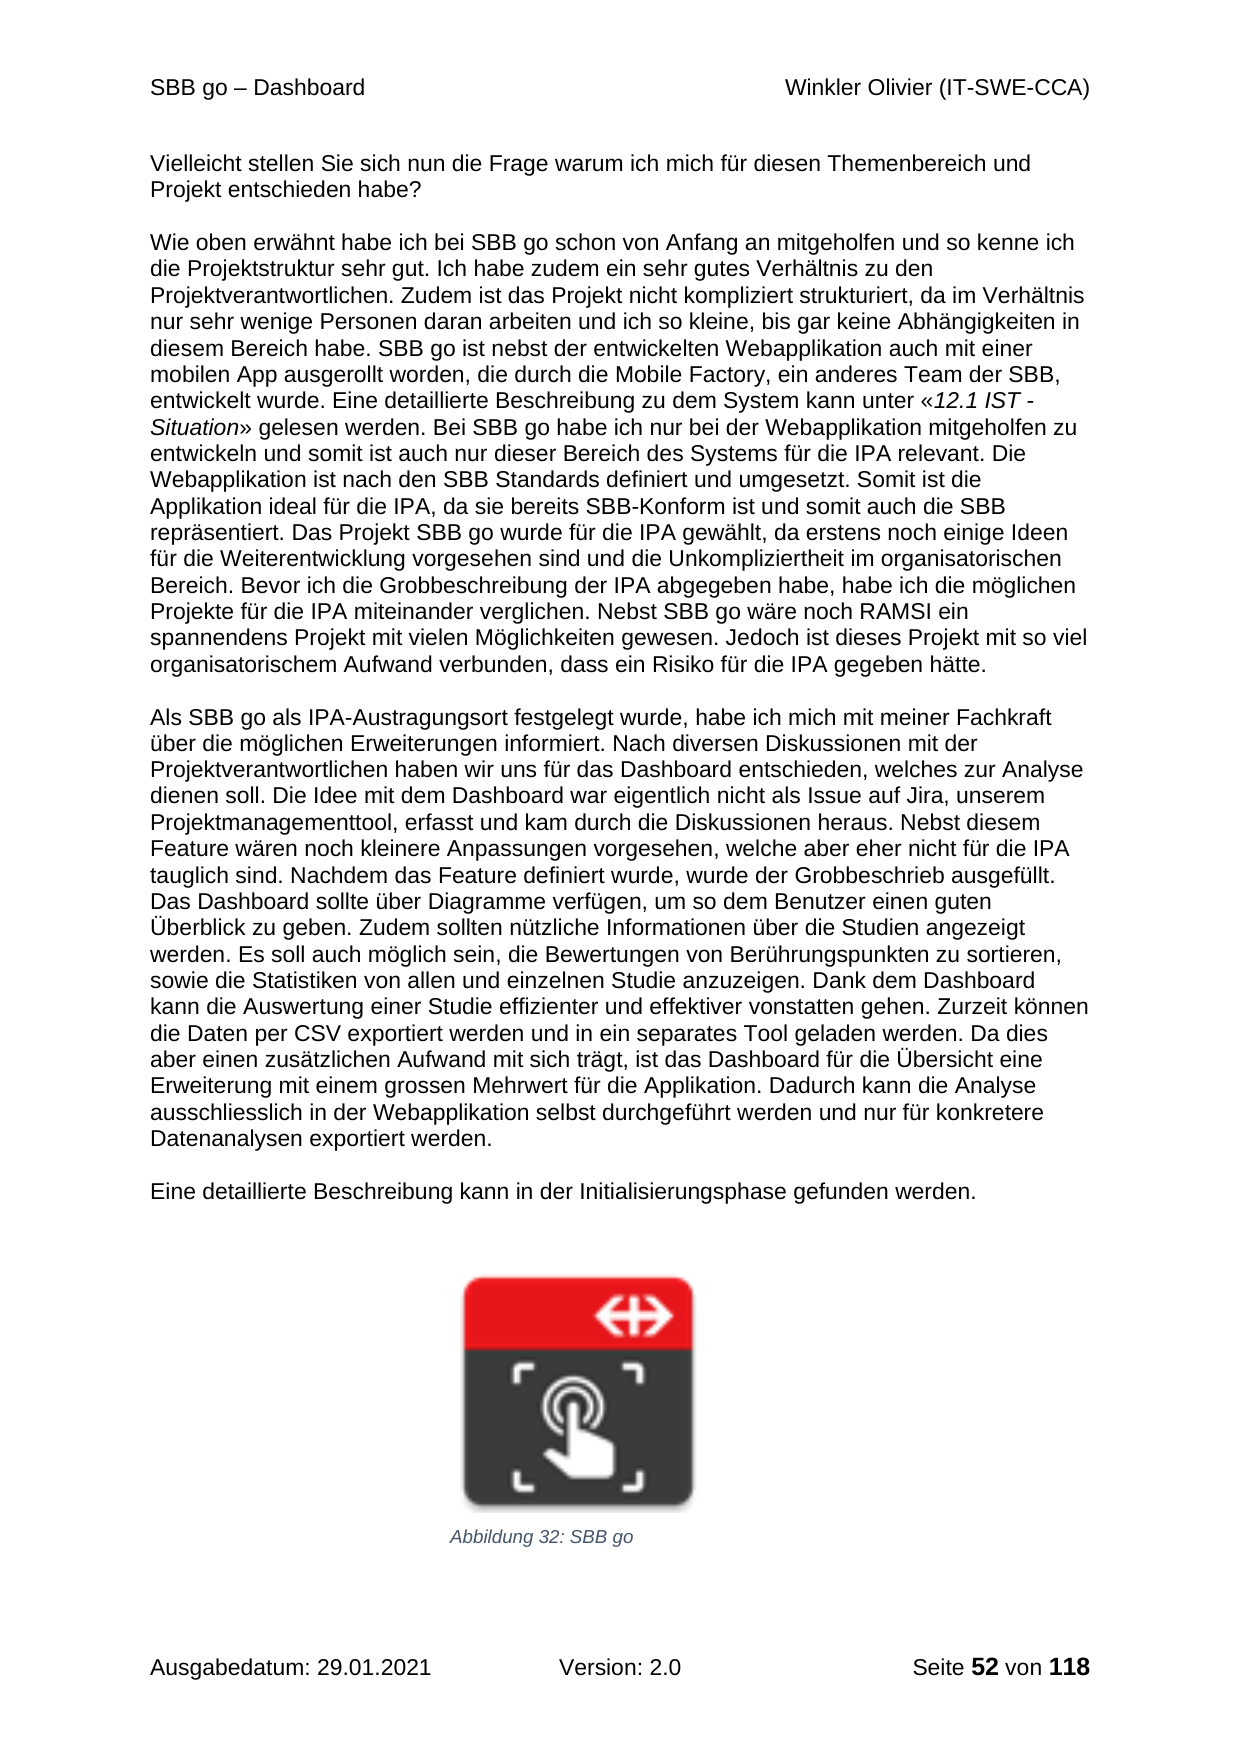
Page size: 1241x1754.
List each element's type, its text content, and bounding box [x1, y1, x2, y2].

text Vielleicht stellen Sie sich nun die Frage warum ich mich für diesen Themenbereich und Projekt entschieden habe? [150, 150, 1090, 203]
picture [450, 1256, 707, 1513]
text Wie oben erwähnt habe ich bei SBB go schon von Anfang an mitgeholfen und so kenne ich die Projektstruktur sehr gut. Ich habe zudem ein sehr gutes Verhältnis zu den Projektverantwortlichen. Zudem ist das Projekt nicht kompliziert strukturiert, da im Verhältnis nur sehr wenige Personen daran arbeiten und ich so kleine, bis gar keine Abhängigkeiten in diesem Bereich habe. SBB go ist nebst der entwickelten Webapplikation auch mit einer mobilen App ausgerollt worden, die durch die Mobile Factory, ein anderes Team der SBB, entwickelt wurde. Eine detaillierte Beschreibung zu dem System kann unter «12.1 IST - Situation» gelesen werden. Bei SBB go habe ich nur bei der Webapplikation mitgeholfen zu entwickeln und somit ist auch nur dieser Bereich des Systems für die IPA relevant. Die Webapplikation ist nach den SBB Standards definiert und umgesetzt. Somit ist die Applikation ideal für die IPA, da sie bereits SBB-Konform ist und somit auch die SBB repräsentiert. Das Projekt SBB go wurde für die IPA gewählt, da erstens noch einige Ideen für die Weiterentwicklung vorgesehen sind und die Unkompliziertheit im organisatorischen Bereich. Bevor ich die Grobbeschreibung der IPA abgegeben habe, habe ich die möglichen Projekte für die IPA miteinander verglichen. Nebst SBB go wäre noch RAMSI ein spannendens Projekt mit vielen Möglichkeiten gewesen. Jedoch ist dieses Projekt mit so viel organisatorischem Aufwand verbunden, dass ein Risiko für die IPA gegeben hätte. [150, 229, 1090, 677]
text Als SBB go als IPA-Austragungsort festgelegt wurde, habe ich mich mit meiner Fachkraft über die möglichen Erweiterungen informiert. Nach diversen Diskussionen mit der Projektverantwortlichen haben wir uns für das Dashboard entschieden, welches zur Analyse dienen soll. Die Idee mit dem Dashboard war eigentlich nicht als Issue auf Jira, unserem Projektmanagementtool, erfasst und kam durch die Diskussionen heraus. Nebst diesem Feature wären noch kleinere Anpassungen vorgesehen, welche aber eher nicht für die IPA tauglich sind. Nachdem das Feature definiert wurde, wurde der Grobbeschrieb ausgefüllt. Das Dashboard sollte über Diagramme verfügen, um so dem Benutzer einen guten Überblick zu geben. Zudem sollten nützliche Informationen über die Studien angezeigt werden. Es soll auch möglich sein, die Bewertungen von Berührungspunkten zu sortieren, sowie die Statistiken von allen und einzelnen Studie anzuzeigen. Dank dem Dashboard kann die Auswertung einer Studie effizienter und effektiver vonstatten gehen. Zurzeit können die Daten per CSV exportiert werden und in ein separates Tool geladen werden. Da dies aber einen zusätzlichen Aufwand mit sich trägt, ist das Dashboard für die Übersicht eine Erweiterung mit einem grossen Mehrwert für die Applikation. Dadurch kann die Analyse ausschliesslich in der Webapplikation selbst durchgeführt werden und nur für konkretere Datenanalysen exportiert werden. [150, 703, 1090, 1151]
text Eine detaillierte Beschreibung kann in der Initialisierungsphase gefunden werden. [150, 1178, 1090, 1204]
